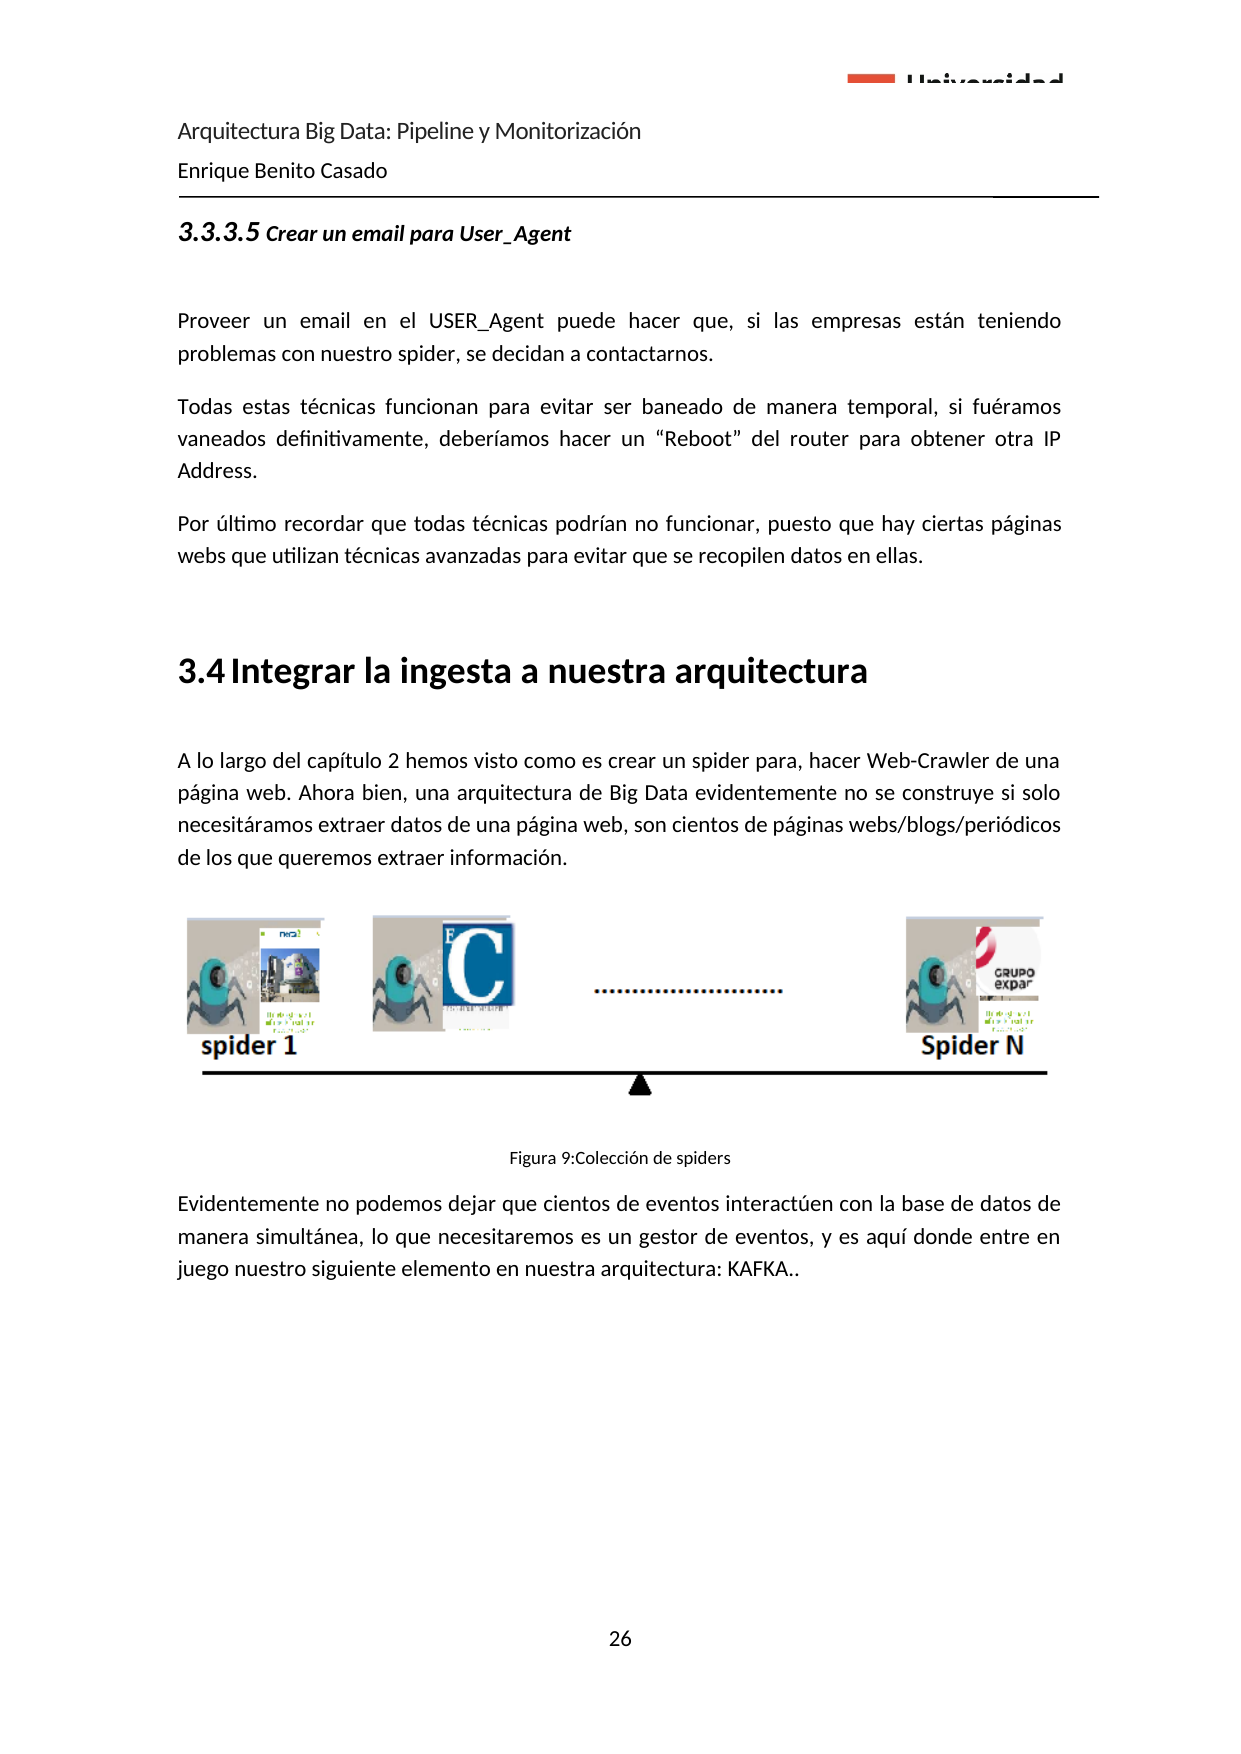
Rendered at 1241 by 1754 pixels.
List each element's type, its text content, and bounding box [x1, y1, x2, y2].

text Proveer un email en el USER_Agent puede hacer que, si las empresas están teniendo problemas con nuestro spider, se decidan a contactarnos. [177, 307, 1063, 367]
text Todas estas técnicas funcionan para evitar ser baneado de manera temporal, si fuéramos vaneados definitivamente, deberíamos hacer un “Reboot” del router para obtener otra I Addres. [177, 392, 1063, 484]
text Por recordar que todas técnicas podrían no funcionar, puesto que hay ciertas páginas webs que utilizan técnicas avanzadas para evitar que se recopilen datos en ellas. [177, 509, 1063, 569]
text Evidentemente no podemos dejar que cientos de eventos interactúen con la base de datos de manera simultánea, lo que necesitaremos es un gestor de eventos, y es aquí donde entre en juego nuestro siguiente elemento en nuestra arquitectura KAFKA [177, 1189, 1063, 1282]
subtitle Integrar la ingesta a nuestra arquitectura [177, 647, 1063, 693]
subtitle Crear un email para User_Agent [177, 213, 1063, 248]
text A lo largo del capítulo 2 hemos visto como es crear un spider para, hacer Web-Crawler de una página web. Ahora bien, una arquitectura de Big Data evidentemente no se construye si solo necesitáramos extraer datos de una página web, son cientos de páginas webs/blogs/periódicos de los que queremos extraer información. [177, 746, 1063, 871]
picture [177, 895, 1063, 1121]
picture [847, 73, 1063, 83]
